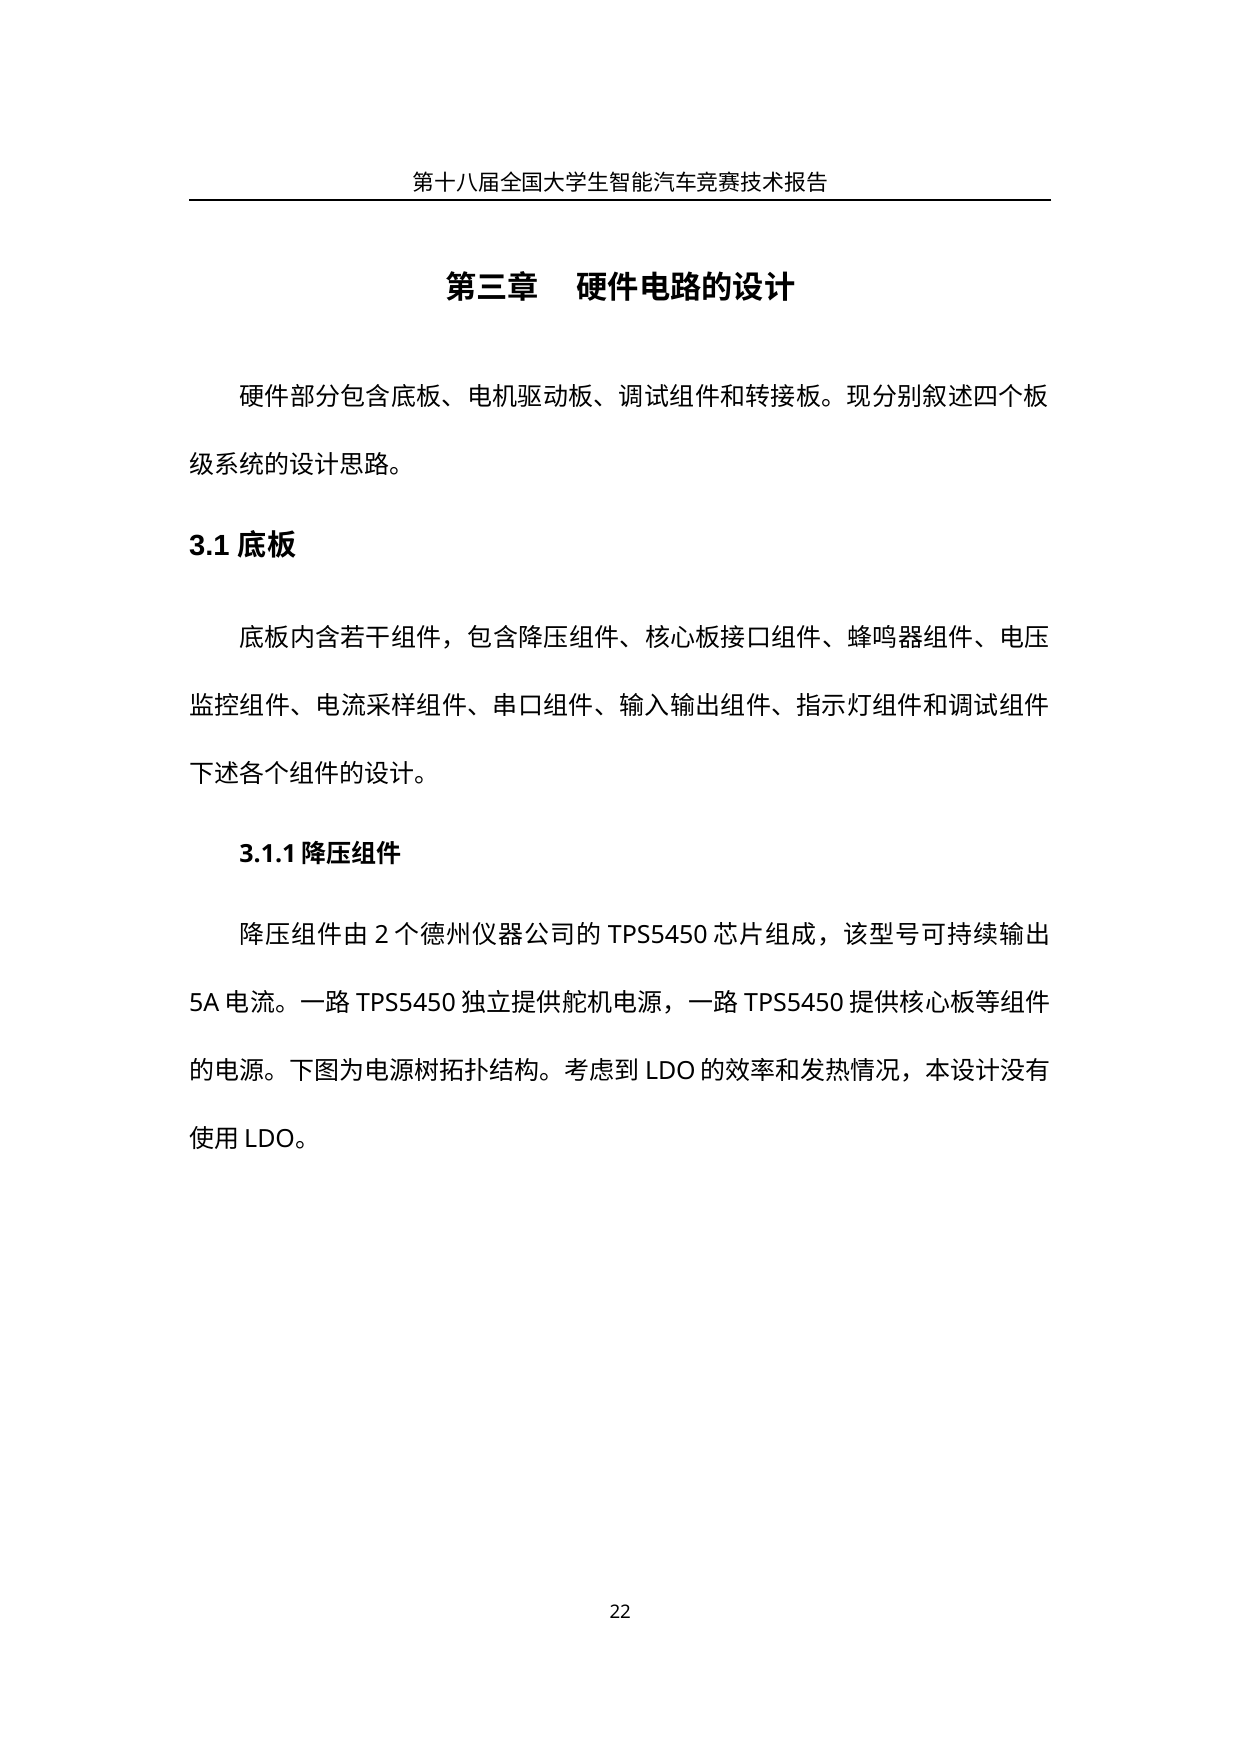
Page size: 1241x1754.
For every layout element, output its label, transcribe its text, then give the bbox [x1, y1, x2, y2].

list 硬件电路的设计 [189, 251, 1051, 319]
text 3.1 底板 [189, 509, 1051, 577]
text 硬件部分包含底板、电机驱动板、调试组件和转接板。现分别叙述四个板级系统的设计思路。 [189, 361, 1051, 496]
text 降压组件由2个德州仪器公司的TPS5450芯片组成，该型号可持续输出5A电流。一路TPS5450独立提供舵机电源，一路TPS5450提供核心板等组件的电源。下图为电源树拓扑结构。考虑到LDO的效率和发热情况，本设计没有使用LDO。 [189, 898, 1051, 1170]
text 3.1.1降压组件 [189, 818, 1051, 886]
text 底板内含若干组件，包含降压组件、核心板接口组件、蜂鸣器组件、电压监控组件、电流采样组件、串口组件、输入输出组件、指示灯组件和调试组件，下述各个组件的设计。 [189, 602, 1051, 806]
